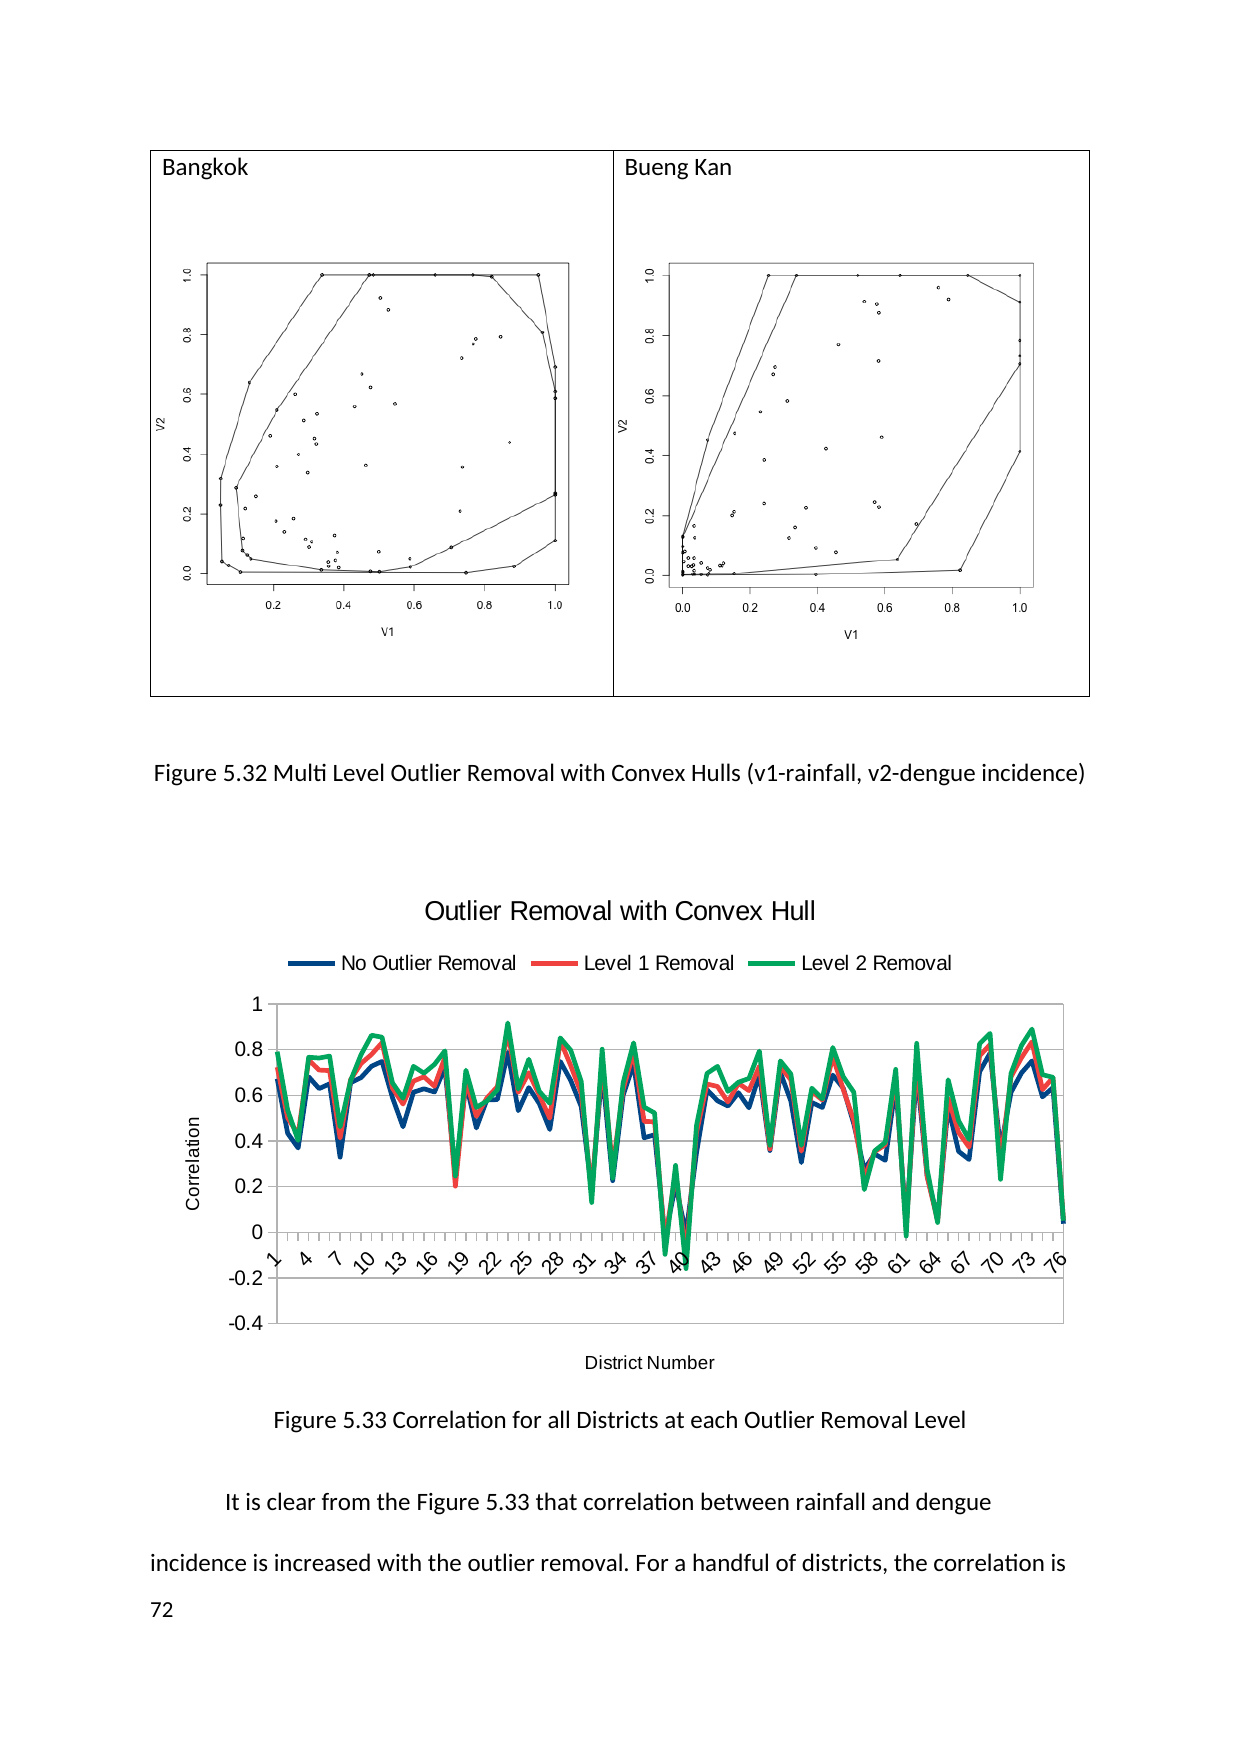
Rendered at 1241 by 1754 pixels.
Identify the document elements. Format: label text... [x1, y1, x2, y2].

table_cell Bangkok [151, 151, 613, 696]
picture [614, 208, 1061, 655]
picture [152, 208, 596, 652]
table_cell Bueng Kan [614, 151, 1089, 696]
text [150, 1486, 1090, 1578]
